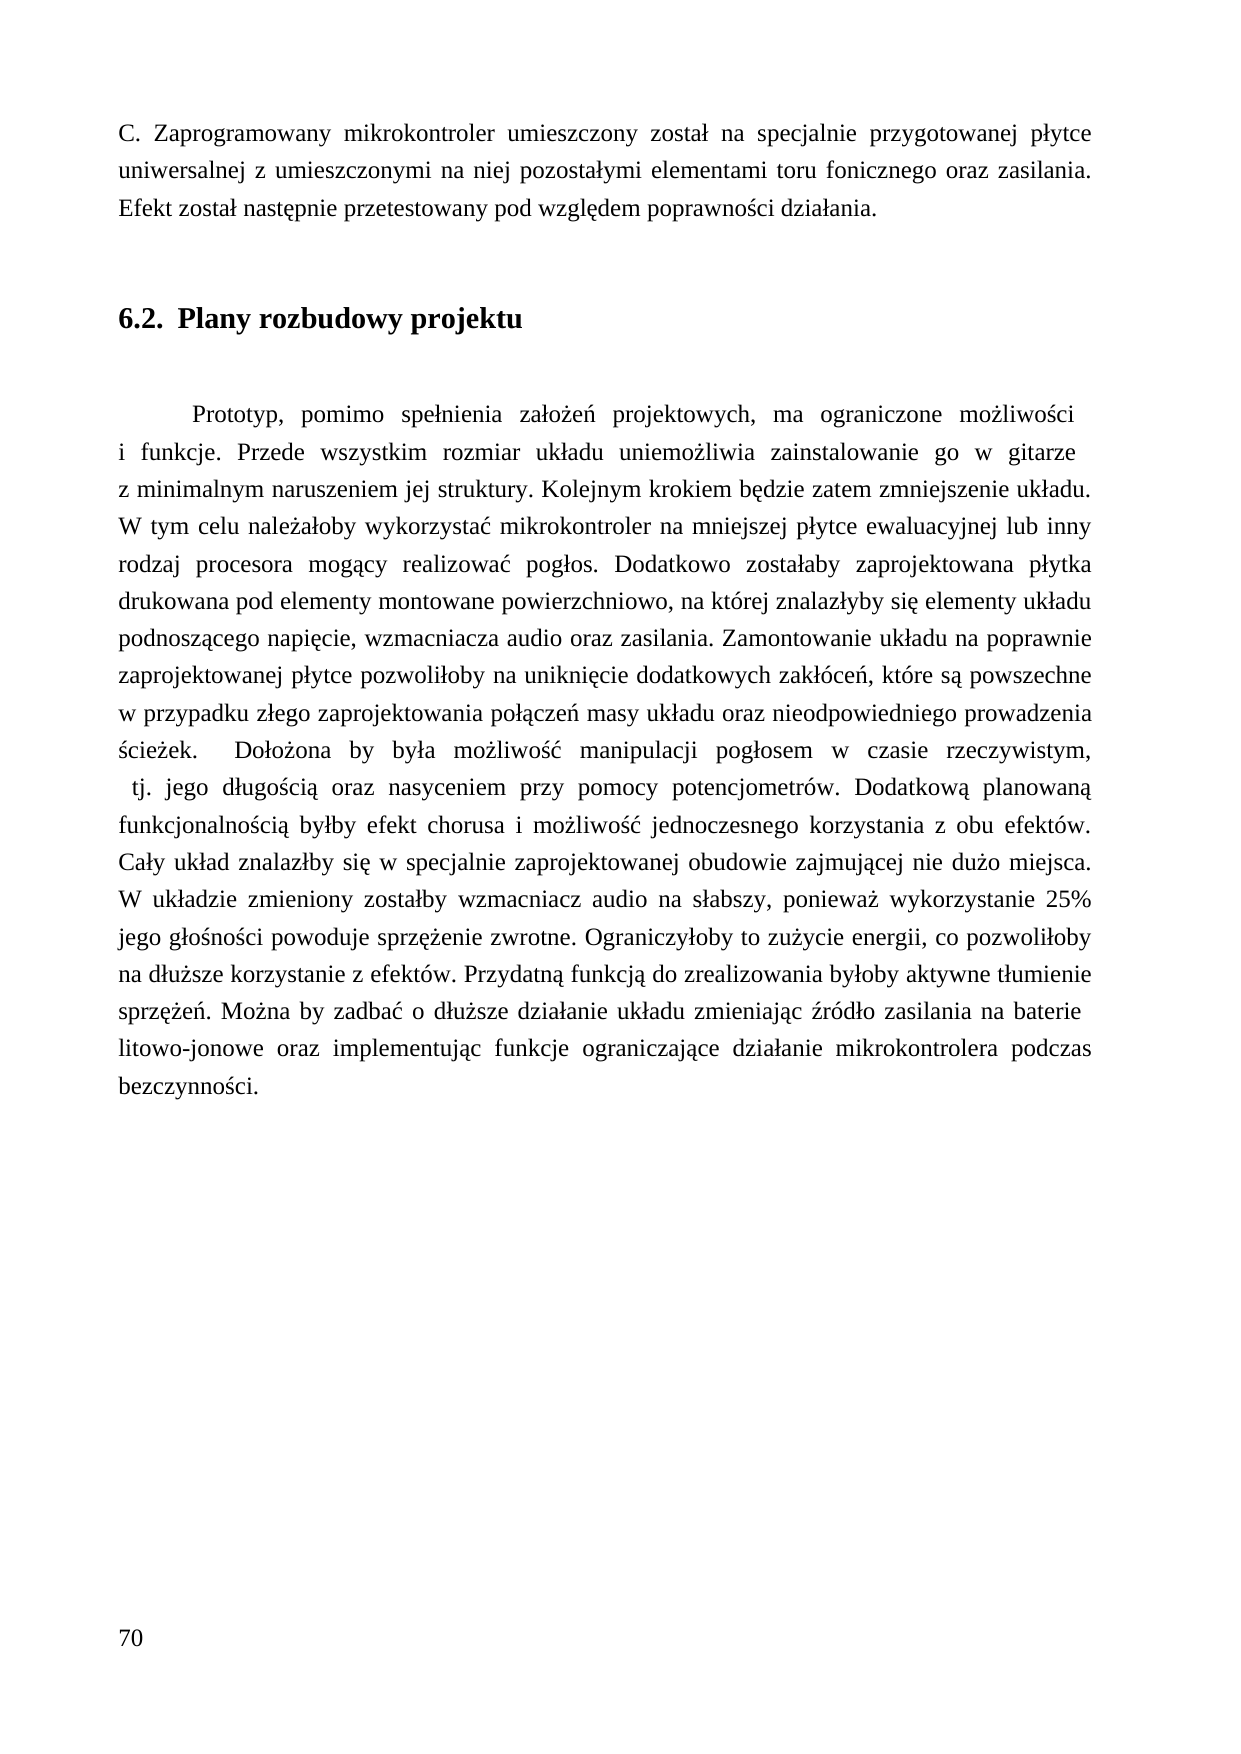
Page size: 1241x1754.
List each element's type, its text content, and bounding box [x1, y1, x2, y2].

subtitle Plany rozbudowy projektu [118, 301, 1092, 335]
text Prototyp, pomimo spełnienia założeń projektowych, ma ograniczone możliwości i funkcje. Przede wszystkim rozmiar układu uniemożliwia zainstalowanie go w gitarze z minimalnym naruszeniem jej struktury. Kolejnym krokiem będzie zatem zmniejszenie układu. W tym celu należałoby wykorzystać mikrokontroler na mniejszej płytce ewaluacyjnej lub inny rodzaj procesora mogący realizować pogłos. Dodatkowo zostałaby zaprojektowana płytka drukowana pod elementy montowane powierzchniowo, na której znalazłyby się elementy układu podnoszącego napięcie, wzmacniacza audio oraz zasilania. Zamontowanie układu na poprawnie zaprojektowanej płytce pozwoliłoby na uniknięcie dodatkowych zakłóceń, które są powszechne w przypadku złego zaprojektowania połączeń masy układu oraz nieodpowiedniego prowadzenia ścieżek. Dołożona by była możliwość manipulacji pogłosem w czasie rzeczywistym, tj. jego długością oraz nasyceniem przy pomocy potencjometrów. Dodatkową planowaną funkcjonalnością byłby efekt chorusa i możliwość jednoczesnego korzystania z obu efektów. Cały układ znalazłby się w specjalnie zaprojektowanej obudowie zajmującej nie dużo miejsca. W układzie zmieniony zostałby wzmacniacz audio na słabszy, ponieważ wykorzystanie 25% jego głośności powoduje sprzężenie zwrotne. Ograniczyłoby to zużycie energii, co pozwoliłoby na dłuższe korzystanie z efektów. Przydatną funkcją do zrealizowania byłoby aktywne tłumienie sprzężeń. Można by zadbać o dłuższe działanie układu zmieniając źródło zasilania na baterie litowo-jonowe oraz implementując funkcje ograniczające działanie mikrokontrolera podczas bezczynności. [118, 399, 1092, 1099]
